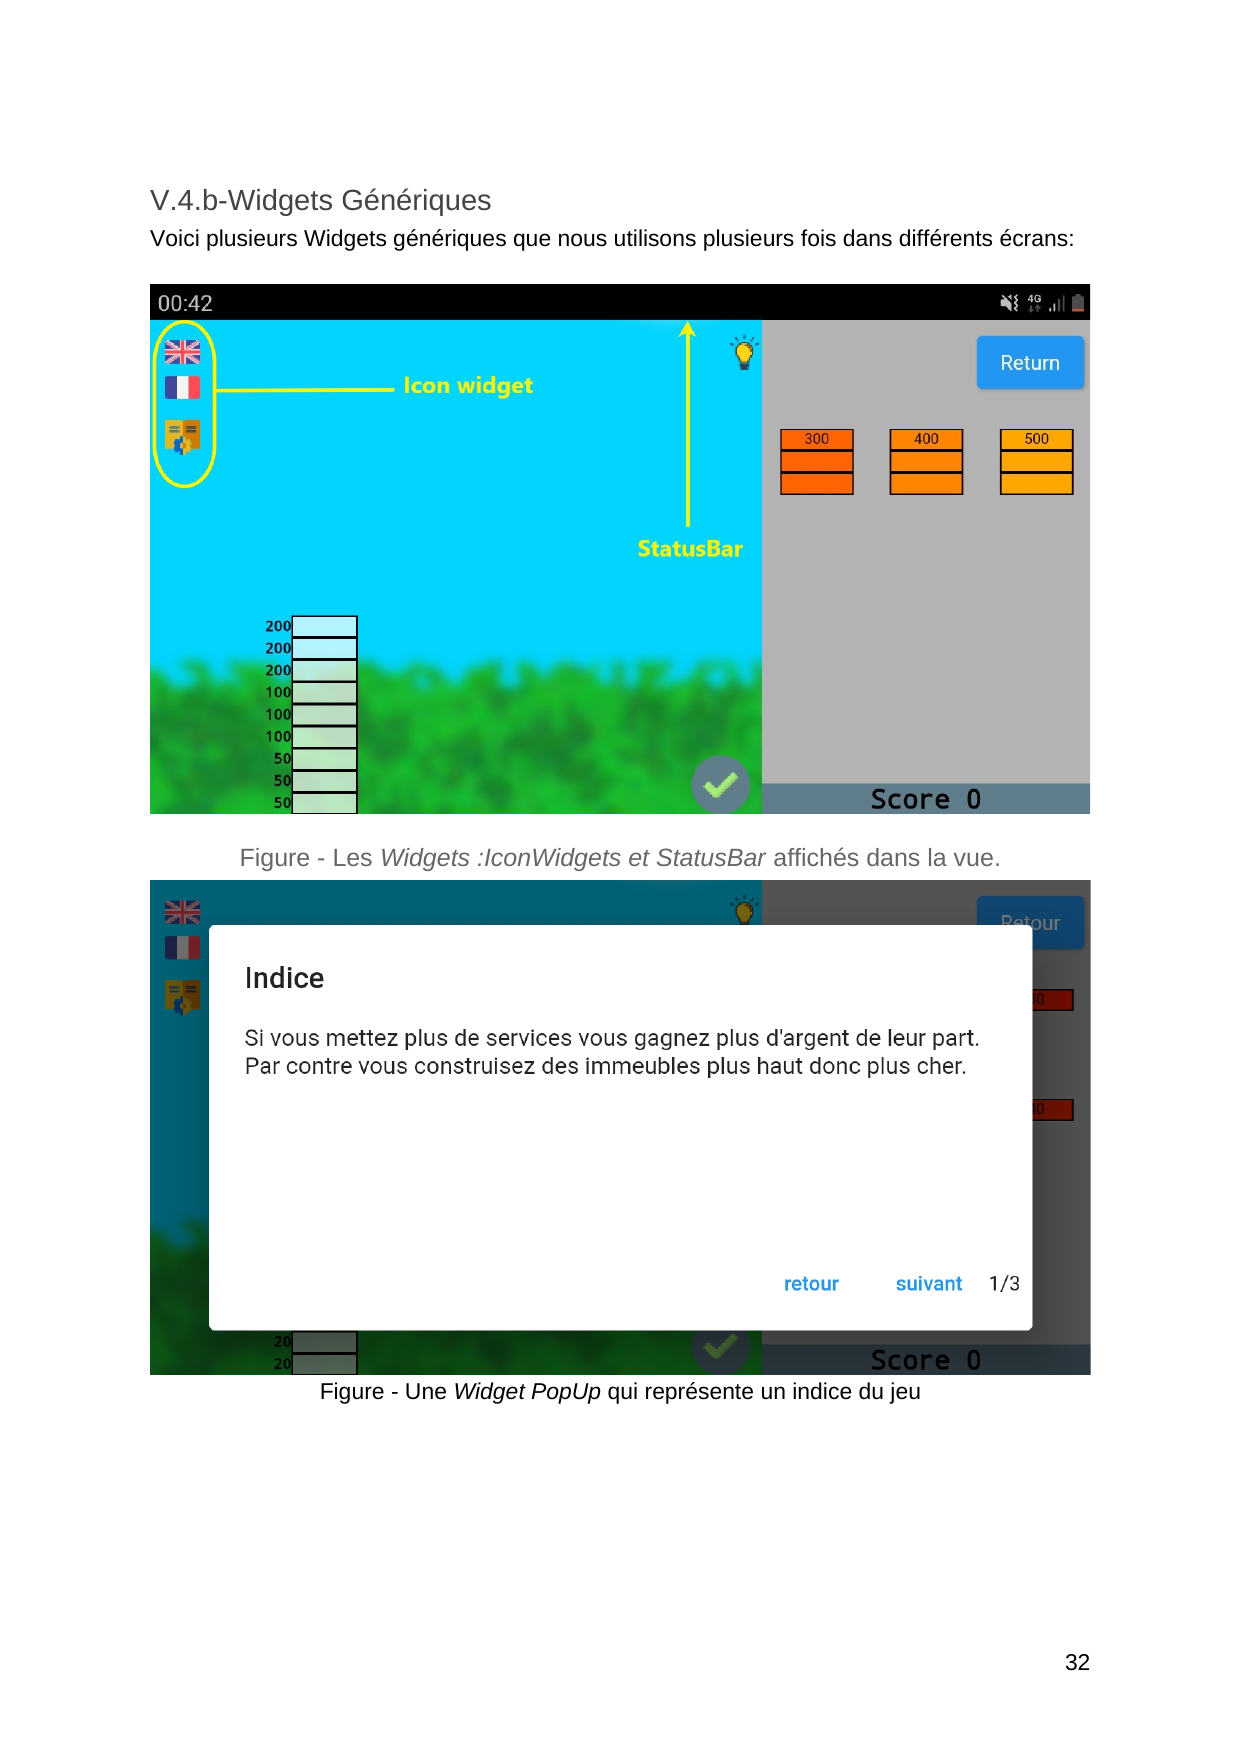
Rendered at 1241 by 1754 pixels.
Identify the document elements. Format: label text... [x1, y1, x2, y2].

picture [150, 880, 1091, 1375]
subtitle Figure - Les Widgets :IconWidgets et StatusBar affichés dans la vue. [150, 843, 1090, 872]
text Figure - Une Widget PopUp qui représente un indice du jeu [150, 1378, 1090, 1404]
picture [150, 284, 1091, 814]
text Voici plusieurs Widgets génériques que nous utilisons plusieurs fois dans différents écrans: [150, 225, 1090, 252]
subtitle V.4.b-Widgets Génériques [150, 183, 1090, 217]
